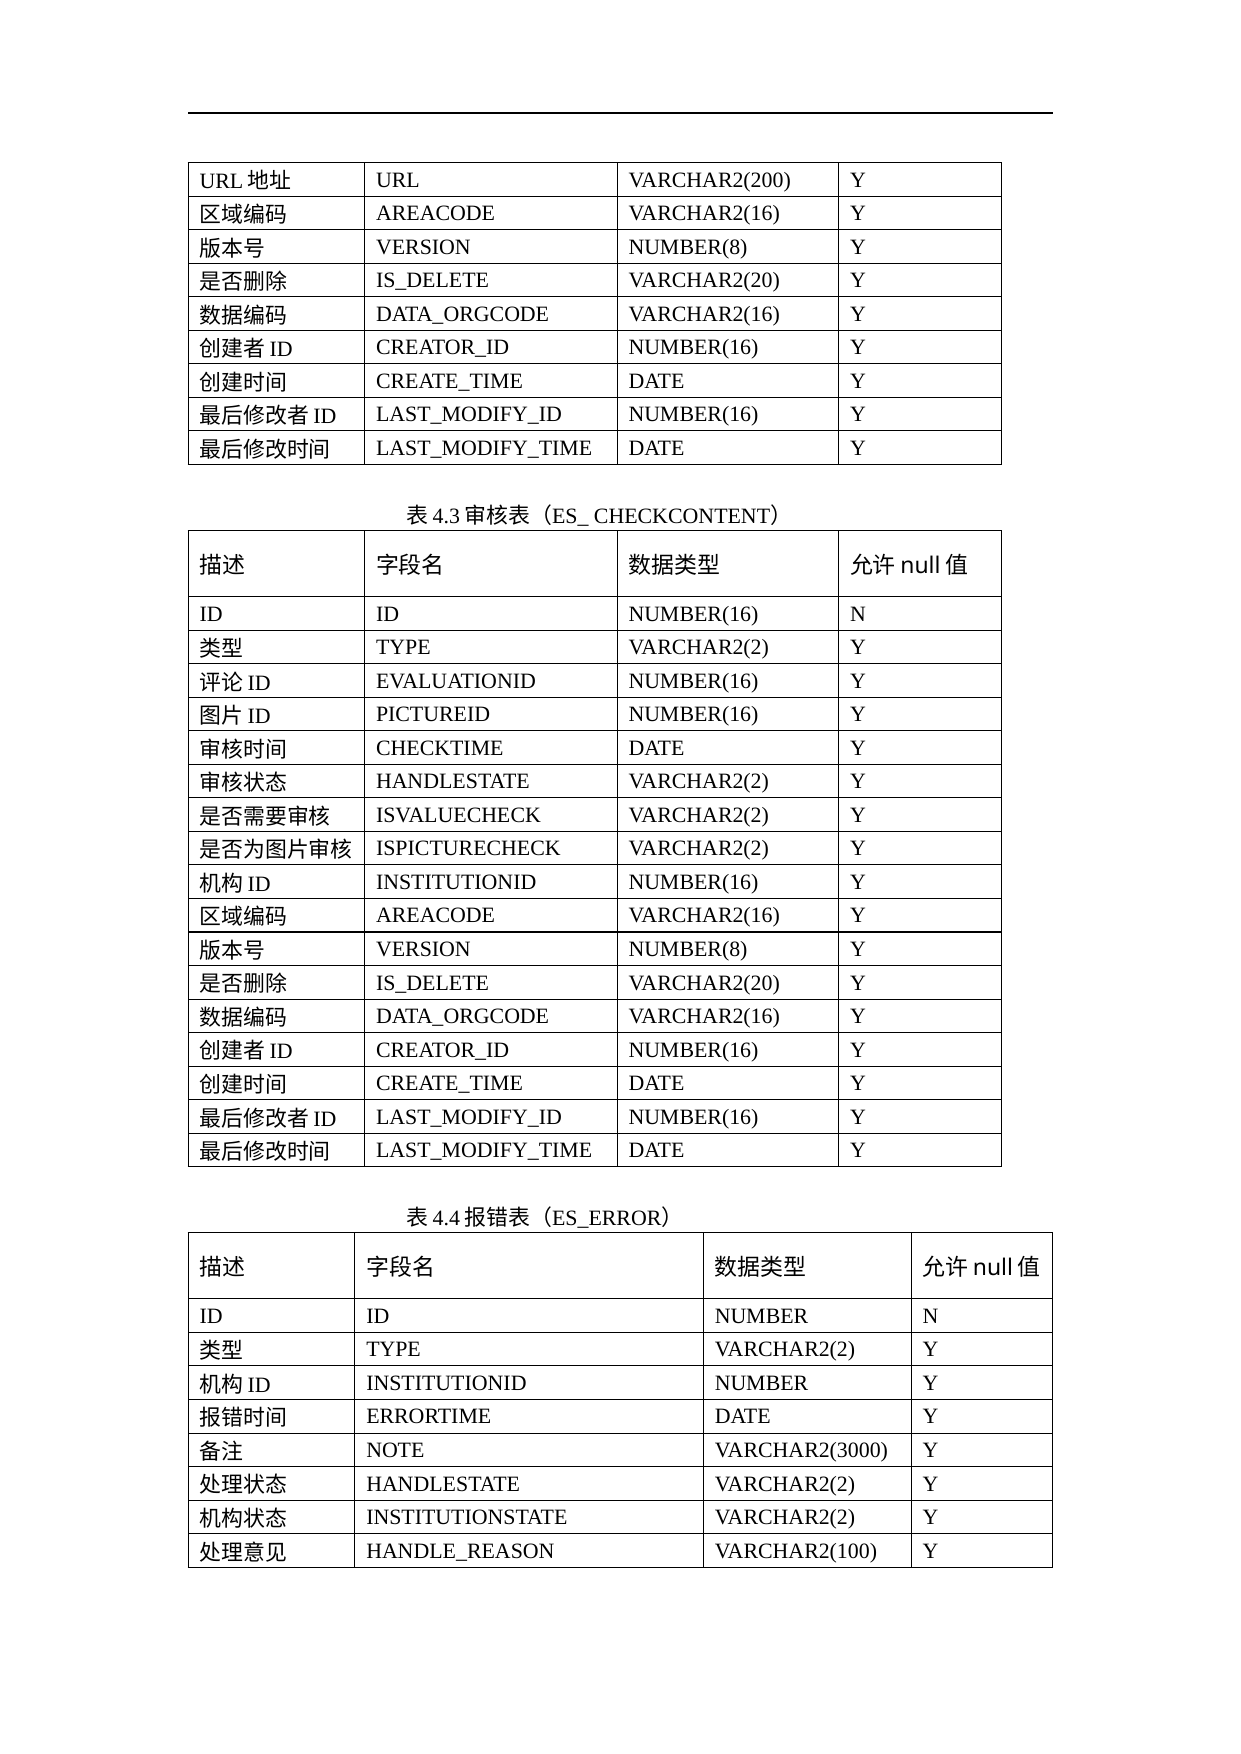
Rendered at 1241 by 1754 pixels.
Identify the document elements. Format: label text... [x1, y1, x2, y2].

table_cell VERSION [365, 230, 617, 263]
table_header 字段名 [355, 1233, 703, 1298]
table_cell NUMBER(8) [618, 230, 838, 263]
text 表4.3审核表（ES_ CHECKCONTENT） [362, 497, 1053, 530]
table_cell Y [839, 1100, 1001, 1133]
table_cell HANDLE_REASON [355, 1534, 703, 1567]
table_cell Y [839, 331, 1001, 363]
table_cell URL地址 [189, 163, 364, 196]
table_cell 是否删除 [189, 264, 364, 296]
table_header 描述 [189, 531, 364, 596]
table_cell NUMBER(16) [618, 331, 838, 363]
table_cell ID [189, 597, 364, 629]
table_cell Y [839, 431, 1001, 464]
table_cell ID [355, 1299, 703, 1332]
table_cell Y [839, 398, 1001, 430]
table_cell NUMBER(16) [618, 597, 838, 629]
table_cell Y [839, 163, 1001, 196]
table_cell CREATE_TIME [365, 364, 617, 397]
table_cell Y [839, 765, 1001, 797]
table_cell N [839, 597, 1001, 629]
table_cell AREACODE [365, 197, 617, 229]
table_cell 数据编码 [189, 1000, 364, 1032]
table_cell CREATE_TIME [365, 1067, 617, 1099]
table_cell 类型 [189, 631, 364, 663]
table_cell ID [365, 597, 617, 629]
table_cell CREATOR_ID [365, 331, 617, 363]
table_cell 评论ID [189, 664, 364, 697]
table_cell 类型 [189, 1333, 354, 1365]
table_cell DATE [618, 731, 838, 764]
table_cell Y [839, 264, 1001, 296]
table_cell Y [839, 664, 1001, 697]
table_cell DATE [618, 364, 838, 397]
table_cell Y [839, 933, 1001, 965]
table_cell 最后修改者ID [189, 1100, 364, 1133]
table_cell VARCHAR2(100) [704, 1534, 911, 1567]
table_cell HANDLESTATE [355, 1467, 703, 1499]
table_cell Y [839, 966, 1001, 998]
table_cell 创建者ID [189, 331, 364, 363]
table_cell NUMBER(8) [618, 933, 838, 965]
table_cell Y [912, 1534, 1052, 1567]
table_cell DATA_ORGCODE [365, 1000, 617, 1032]
table_cell NUMBER(16) [618, 865, 838, 898]
table_cell Y [912, 1366, 1052, 1399]
table_cell HANDLESTATE [365, 765, 617, 797]
table_cell ISPICTURECHECK [365, 832, 617, 864]
table_cell Y [839, 899, 1001, 931]
table_cell Y [839, 631, 1001, 663]
table_cell N [912, 1299, 1052, 1332]
table_cell Y [839, 832, 1001, 864]
table_header 字段名 [365, 531, 617, 596]
table_cell DATA_ORGCODE [365, 297, 617, 330]
table_header 允许null值 [912, 1233, 1052, 1298]
table_cell INSTITUTIONID [355, 1366, 703, 1399]
table_cell 报错时间 [189, 1400, 354, 1432]
table_cell URL [365, 163, 617, 196]
table_cell Y [912, 1333, 1052, 1365]
table_cell Y [912, 1501, 1052, 1533]
table_cell DATE [618, 1067, 838, 1099]
table_cell NUMBER(16) [618, 698, 838, 730]
table_cell 备注 [189, 1434, 354, 1466]
table_header 允许null值 [839, 531, 1001, 596]
table_cell ISVALUECHECK [365, 798, 617, 831]
table_cell NUMBER(16) [618, 1100, 838, 1133]
table_cell 最后修改时间 [189, 431, 364, 464]
table_cell 版本号 [189, 230, 364, 263]
table_cell EVALUATIONID [365, 664, 617, 697]
table_cell 是否删除 [189, 966, 364, 998]
table_cell VARCHAR2(2) [704, 1501, 911, 1533]
table_cell DATE [618, 1134, 838, 1166]
table_cell Y [839, 364, 1001, 397]
table_cell VARCHAR2(16) [618, 1000, 838, 1032]
table_cell 审核状态 [189, 765, 364, 797]
table_cell VARCHAR2(2) [618, 832, 838, 864]
table_header 数据类型 [704, 1233, 911, 1298]
table_cell 创建者ID [189, 1033, 364, 1066]
table_cell 区域编码 [189, 197, 364, 229]
table_cell VARCHAR2(200) [618, 163, 838, 196]
table_cell LAST_MODIFY_ID [365, 398, 617, 430]
table_cell 创建时间 [189, 364, 364, 397]
table_cell 处理意见 [189, 1534, 354, 1567]
table_cell NUMBER(16) [618, 664, 838, 697]
table_cell 机构状态 [189, 1501, 354, 1533]
table_cell VARCHAR2(2) [704, 1467, 911, 1499]
table_cell Y [839, 1134, 1001, 1166]
table_cell DATE [618, 431, 838, 464]
table_cell TYPE [365, 631, 617, 663]
table_cell TYPE [355, 1333, 703, 1365]
table_cell VARCHAR2(20) [618, 264, 838, 296]
table_cell Y [839, 197, 1001, 229]
table_cell LAST_MODIFY_TIME [365, 1134, 617, 1166]
table_cell 最后修改者ID [189, 398, 364, 430]
table_cell VARCHAR2(2) [618, 631, 838, 663]
table_cell VARCHAR2(20) [618, 966, 838, 998]
table_cell LAST_MODIFY_ID [365, 1100, 617, 1133]
table_cell Y [839, 698, 1001, 730]
table_cell VARCHAR2(16) [618, 899, 838, 931]
table_cell 是否需要审核 [189, 798, 364, 831]
table_cell CREATOR_ID [365, 1033, 617, 1066]
table_cell VARCHAR2(2) [618, 798, 838, 831]
table_cell IS_DELETE [365, 264, 617, 296]
table_cell INSTITUTIONSTATE [355, 1501, 703, 1533]
table_cell AREACODE [365, 899, 617, 931]
table_cell CHECKTIME [365, 731, 617, 764]
text 表4.4报错表（ES_ERROR） [362, 1200, 1053, 1232]
table_cell NUMBER [704, 1366, 911, 1399]
table_cell 图片ID [189, 698, 364, 730]
table_cell Y [839, 731, 1001, 764]
table_cell 版本号 [189, 933, 364, 965]
table_cell IS_DELETE [365, 966, 617, 998]
table_cell PICTUREID [365, 698, 617, 730]
table_cell NUMBER(16) [618, 398, 838, 430]
table_cell LAST_MODIFY_TIME [365, 431, 617, 464]
table_cell VARCHAR2(16) [618, 197, 838, 229]
table_header 描述 [189, 1233, 354, 1298]
table_cell 是否为图片审核 [189, 832, 364, 864]
table_cell 处理状态 [189, 1467, 354, 1499]
table_cell Y [839, 230, 1001, 263]
table_cell Y [839, 1033, 1001, 1066]
table_cell Y [839, 1000, 1001, 1032]
table_cell Y [912, 1434, 1052, 1466]
table_cell INSTITUTIONID [365, 865, 617, 898]
table_cell Y [839, 1067, 1001, 1099]
table_cell Y [839, 297, 1001, 330]
table_cell Y [839, 865, 1001, 898]
table_cell 审核时间 [189, 731, 364, 764]
table_cell VARCHAR2(2) [618, 765, 838, 797]
table_cell Y [839, 798, 1001, 831]
table_cell 机构ID [189, 865, 364, 898]
table_cell 最后修改时间 [189, 1134, 364, 1166]
table_cell VARCHAR2(16) [618, 297, 838, 330]
table_header 数据类型 [618, 531, 838, 596]
table_cell ERRORTIME [355, 1400, 703, 1432]
table_cell VERSION [365, 933, 617, 965]
table_cell 机构ID [189, 1366, 354, 1399]
table_cell 创建时间 [189, 1067, 364, 1099]
table_cell DATE [704, 1400, 911, 1432]
table_cell 数据编码 [189, 297, 364, 330]
table_cell ID [189, 1299, 354, 1332]
table_cell NUMBER [704, 1299, 911, 1332]
table_cell VARCHAR2(2) [704, 1333, 911, 1365]
table_cell 区域编码 [189, 899, 364, 931]
table_cell Y [912, 1400, 1052, 1432]
table_cell VARCHAR2(3000) [704, 1434, 911, 1466]
table_cell NOTE [355, 1434, 703, 1466]
table_cell Y [912, 1467, 1052, 1499]
table_cell NUMBER(16) [618, 1033, 838, 1066]
